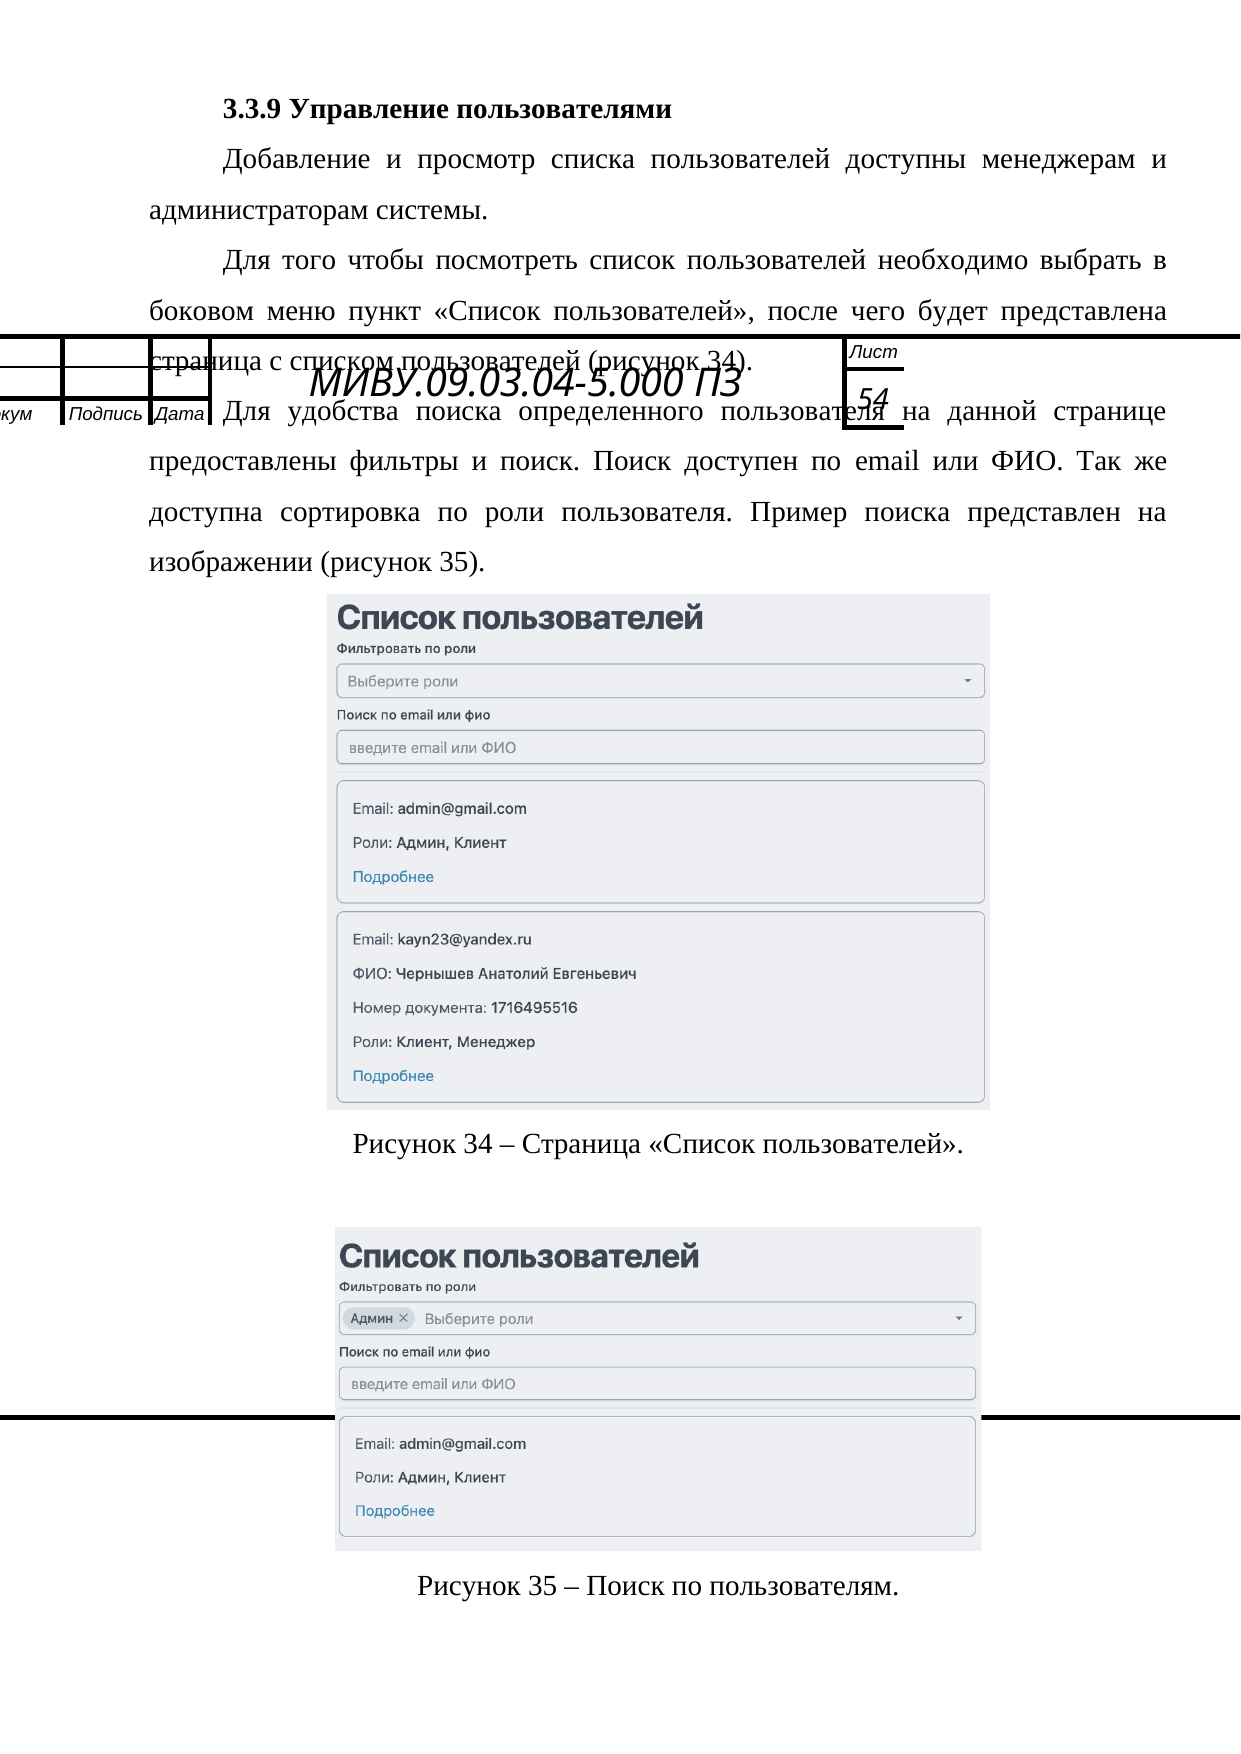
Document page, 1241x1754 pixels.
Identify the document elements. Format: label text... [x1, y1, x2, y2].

text 3.3.9 Управление пользователями [149, 91, 1168, 125]
text Добавление и просмотр списка пользователей доступны менеджерам и администраторам системы. [149, 142, 1168, 226]
text Для того чтобы посмотреть список пользователей необходимо выбрать в боковом меню пункт «Список пользователей», после чего будет представлена страница с списком пользователей (рисунок 34). [149, 242, 1168, 376]
picture [326, 594, 990, 1110]
text Для удобства поиска определенного пользователя на данной странице предоставлены фильтры и поиск. Поиск доступен по email или ФИО. Так же доступна сортировка по роли пользователя. Пример поиска представлен на изображении (рисунок 35). [149, 393, 1168, 578]
picture [335, 1227, 982, 1551]
